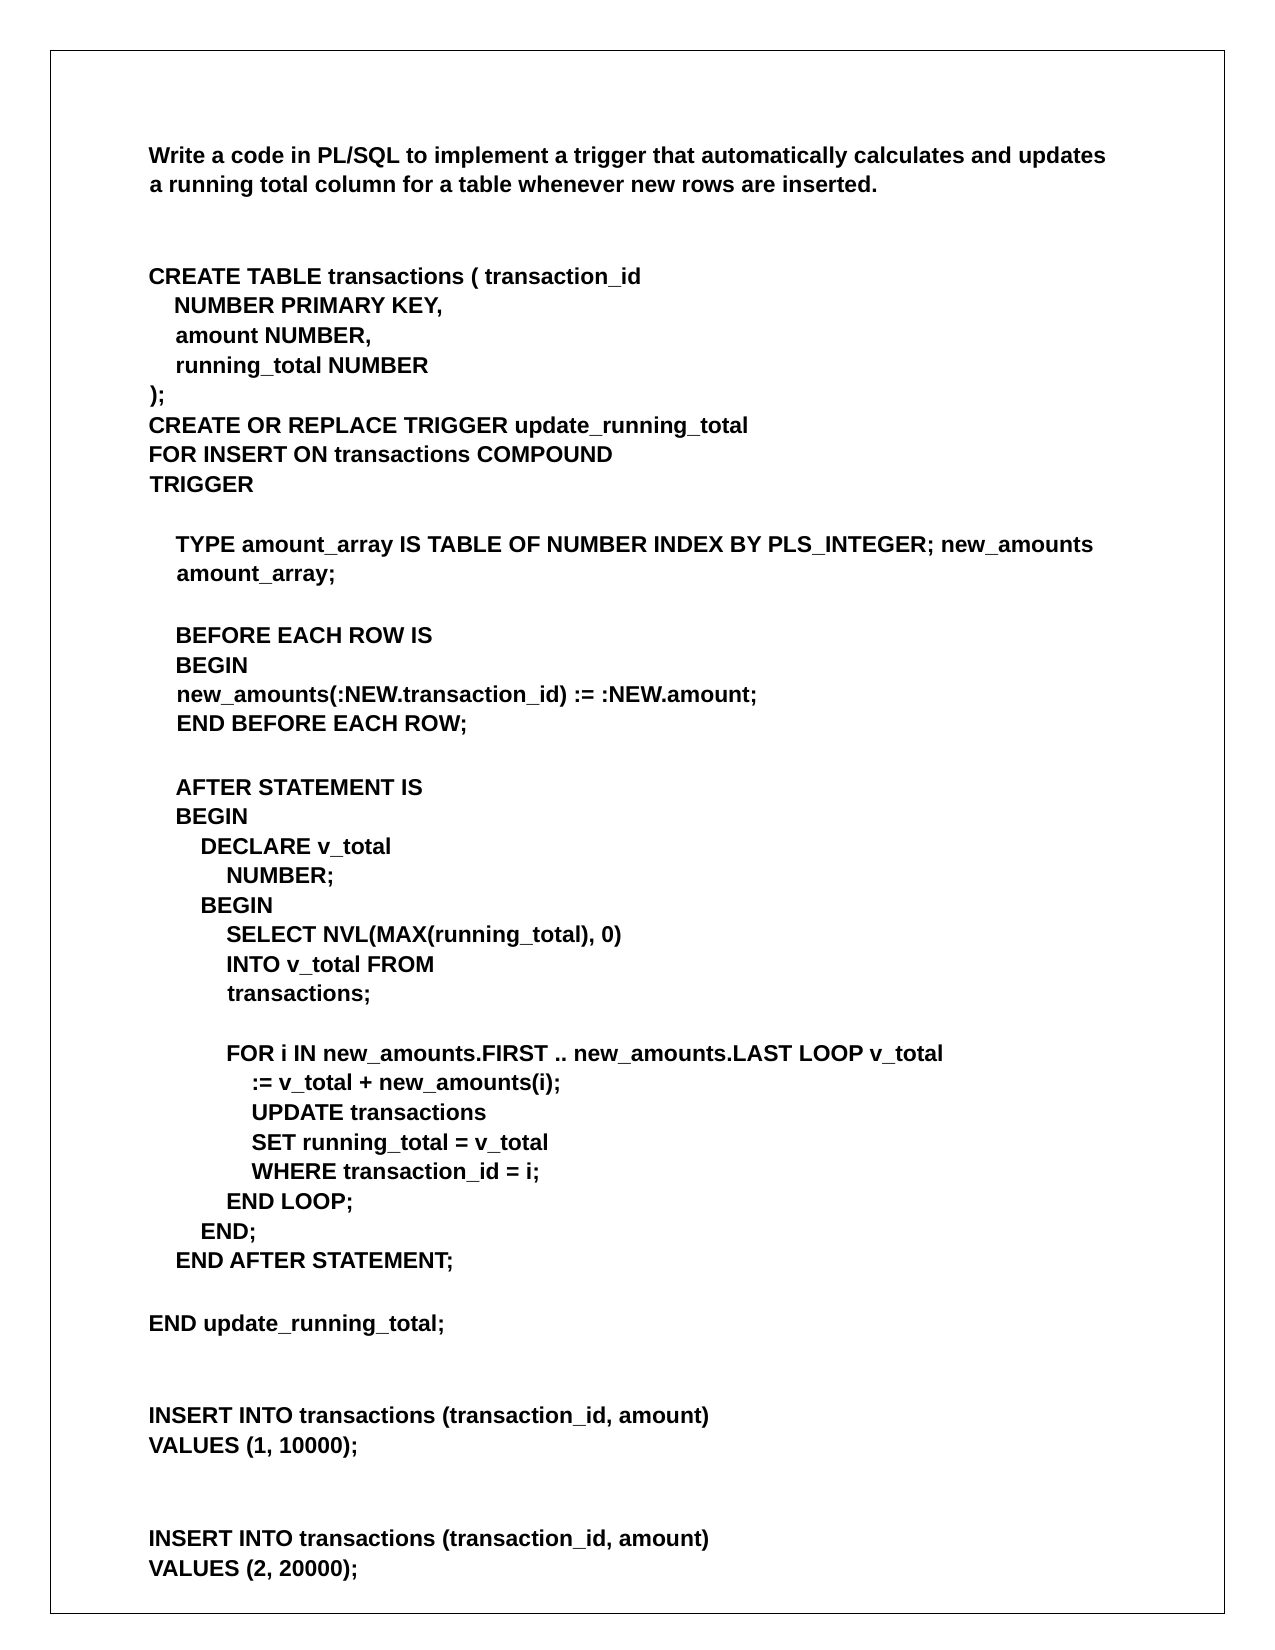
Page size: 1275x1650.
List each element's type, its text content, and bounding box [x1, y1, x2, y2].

text BEGIN [200, 892, 1135, 918]
text AFTER STATEMENT IS [175, 773, 1135, 800]
text VALUES (2, 20000); [148, 1554, 1135, 1581]
text FOR i IN new_amounts.FIRST .. new_amounts.LAST LOOP v_total := v_total + new_amounts(i); [226, 1040, 944, 1096]
text DECLARE v_total NUMBER; [200, 833, 414, 888]
text Write a code in PL/SQL to implement a trigger that automatically calculates and updates a running total column for a table whenever new rows are inserted. [148, 142, 1125, 197]
text ); [137, 381, 172, 408]
text TYPE amount_array IS TABLE OF NUMBER INDEX BY PLS_INTEGER; new_amounts amount_array; [175, 531, 1095, 586]
text VALUES (1, 10000); [148, 1432, 1135, 1458]
text END; [200, 1218, 1135, 1244]
text INSERT INTO transactions (transaction_id, amount) [148, 1525, 1135, 1551]
text END AFTER STATEMENT; [175, 1247, 1135, 1274]
text BEFORE EACH ROW IS [175, 622, 1135, 648]
text CREATE OR REPLACE TRIGGER update_running_total [148, 412, 1135, 438]
text SELECT NVL(MAX(running_total), 0) [226, 921, 1135, 948]
text WHERE transaction_id = i; [251, 1158, 1135, 1185]
text UPDATE transactions [251, 1099, 1135, 1125]
text FOR INSERT ON transactions COMPOUND TRIGGER [148, 441, 614, 497]
text INTO v_total FROM transactions; [226, 951, 444, 1007]
text running_total NUMBER [175, 352, 1135, 378]
text END LOOP; [226, 1188, 1135, 1214]
text BEGIN new_amounts(:NEW.transaction_id) := :NEW.amount; END BEFORE EACH ROW; [175, 652, 783, 736]
text INSERT INTO transactions (transaction_id, amount) [148, 1402, 1135, 1428]
text END update_running_total; [148, 1309, 1135, 1336]
text SET running_total = v_total [251, 1129, 1135, 1155]
text BEGIN [175, 803, 1135, 829]
text CREATE TABLE transactions ( transaction_id NUMBER PRIMARY KEY, [148, 263, 646, 318]
text amount NUMBER, [175, 322, 1135, 348]
